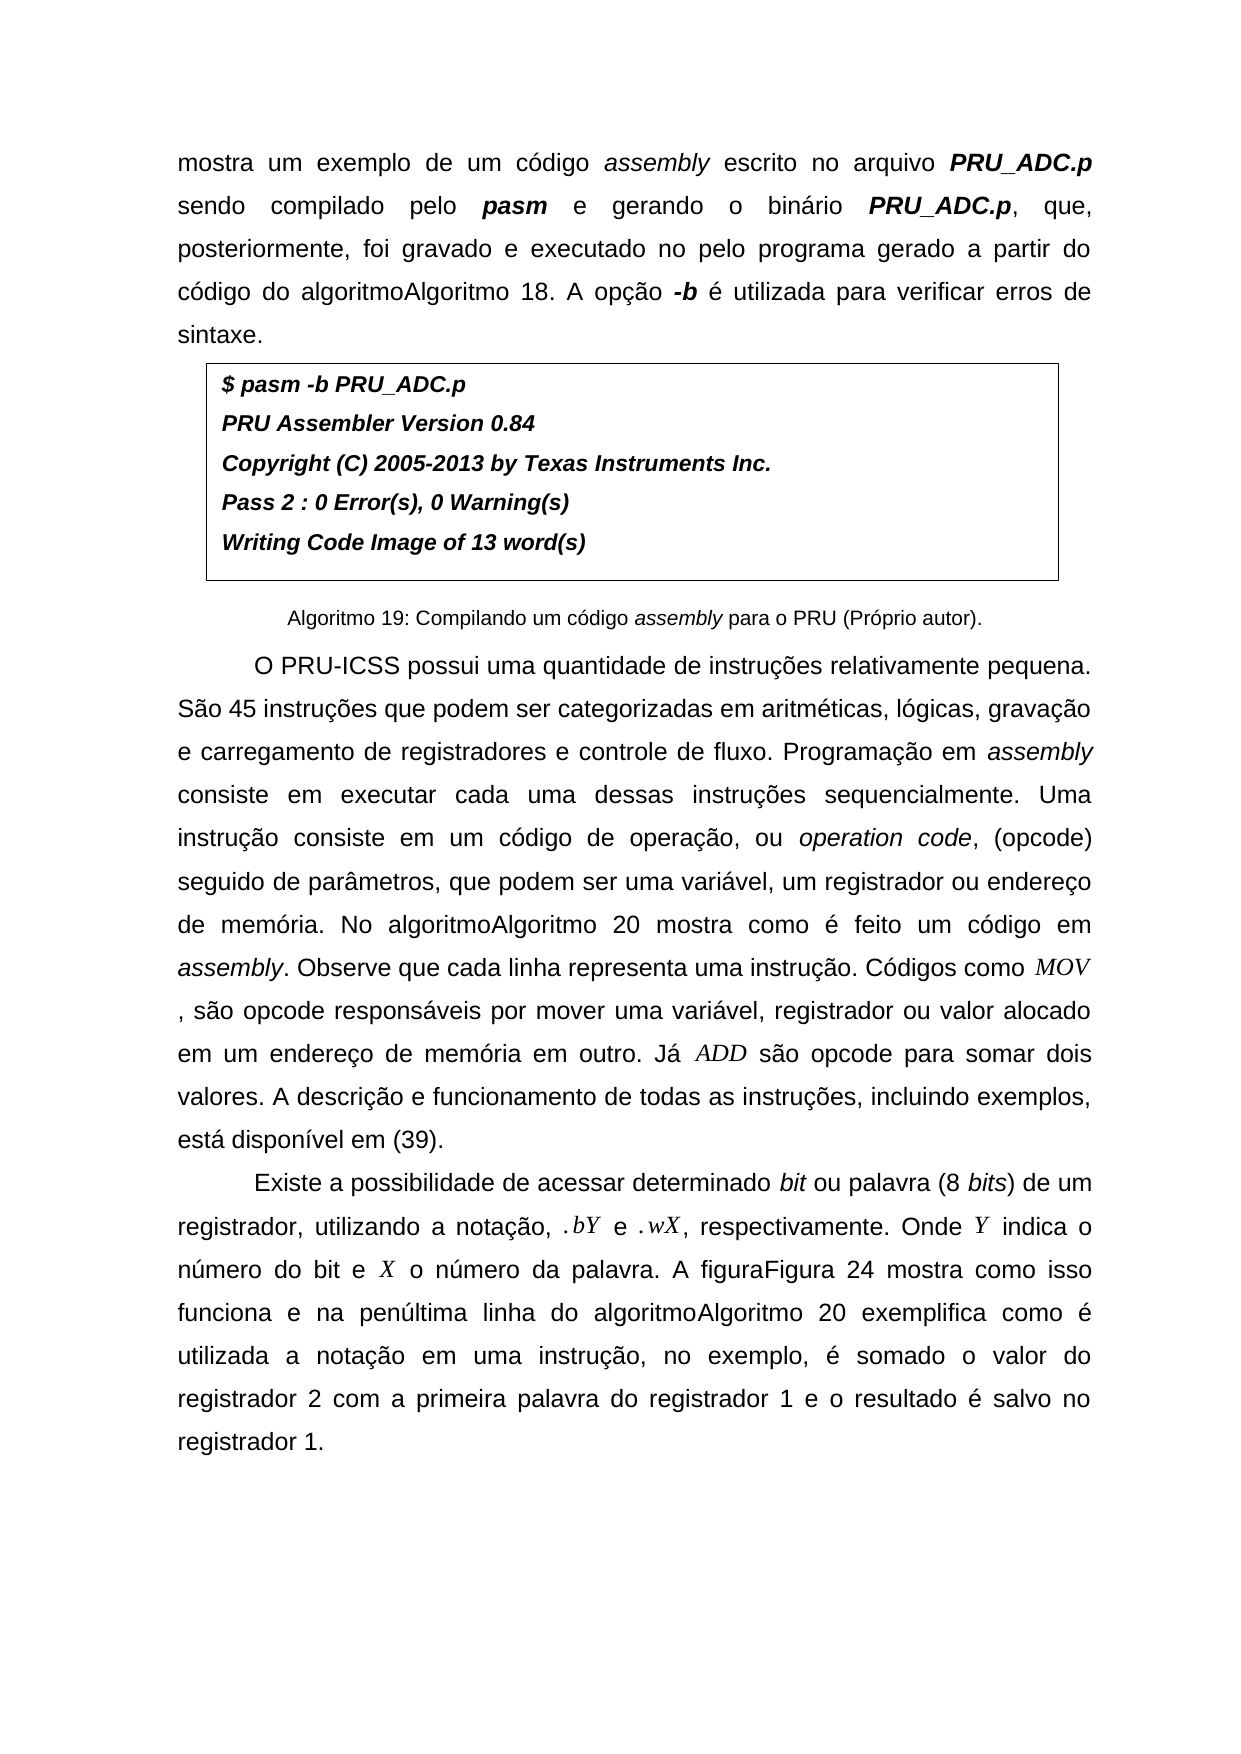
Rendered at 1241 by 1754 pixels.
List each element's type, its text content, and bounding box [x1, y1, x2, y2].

text Existe a possibilidade de acessar determinado bit ou palavra (8 bits) de um registrador, utilizando a notação, e , respectivamente. Onde indica o número do bit e o número da palavra. A figuraFigura 24 mostra como isso funciona e na penúltima linha do algoritmoAlgoritmo 20 exemplifica como é utilizada a notação em uma instrução, no exemplo, é somado o valor do registrador 2 com a primeira palavra do registrador 1 e o resultado é salvo no registrador 1. [177, 1168, 1092, 1456]
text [177, 148, 1092, 349]
text O PRU-ICSS possui uma quantidade de instruções relativamente pequena. São 45 instruções que podem ser categorizadas em aritméticas, lógicas, gravação e carregamento de registradores e controle de fluxo. Programação em assembly consiste em executar cada uma dessas instruções sequencialmente. Uma instrução consiste em um código de operação, ou operation code, (opcode) seguido de parâmetros, que podem ser uma variável, um registrador ou endereço de memória. No algoritmoAlgoritmo 20 mostra como é feito um código em assembly. Observe que cada linha representa uma instrução. Códigos como , são opcode responsáveis por mover uma variável, registrador ou valor alocado em um endereço de memória em outro. Já são opcode para somar dois valores. A descrição e funcionamento de todas as instruções, incluindo exemplos, está disponível em . [177, 651, 1092, 1154]
